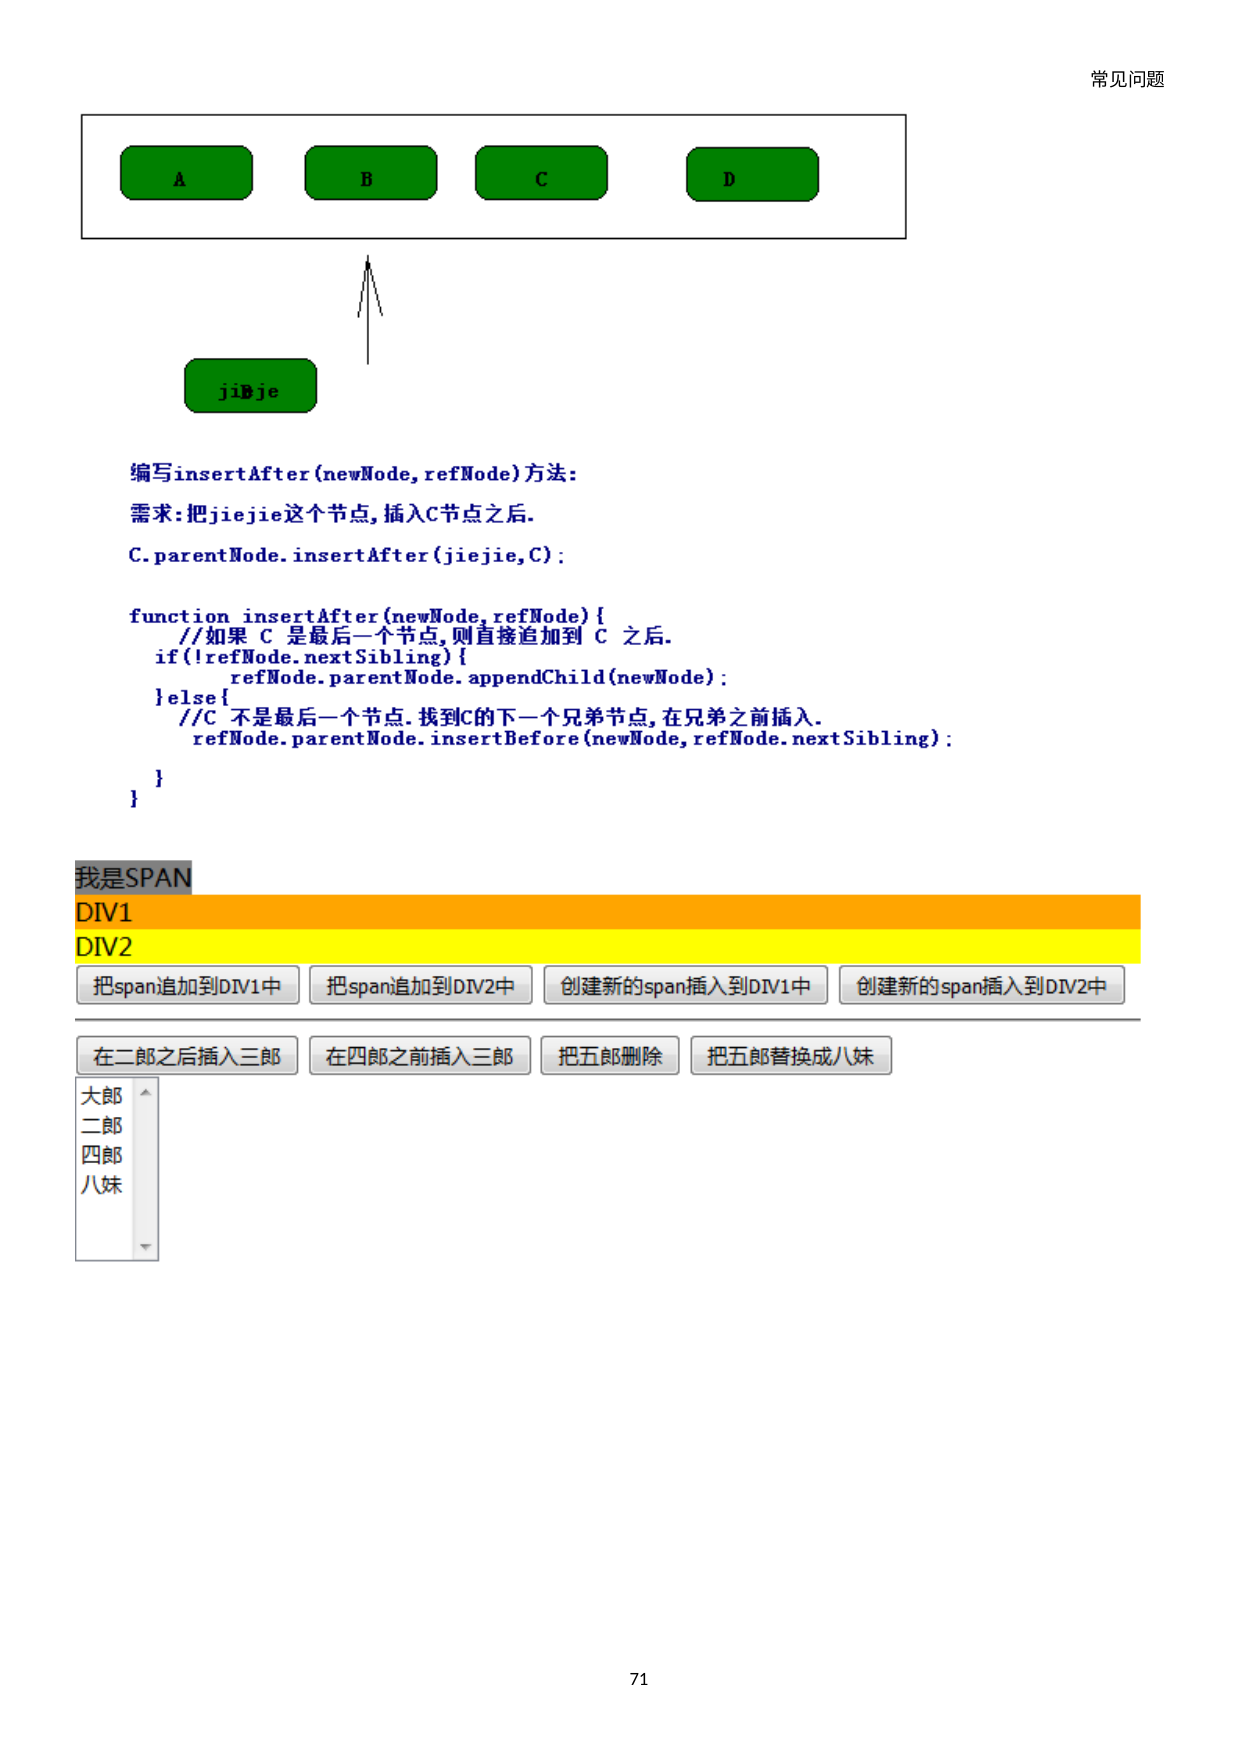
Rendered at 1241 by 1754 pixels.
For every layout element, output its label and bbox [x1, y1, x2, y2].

picture [75, 859, 1141, 1268]
picture [75, 105, 982, 839]
